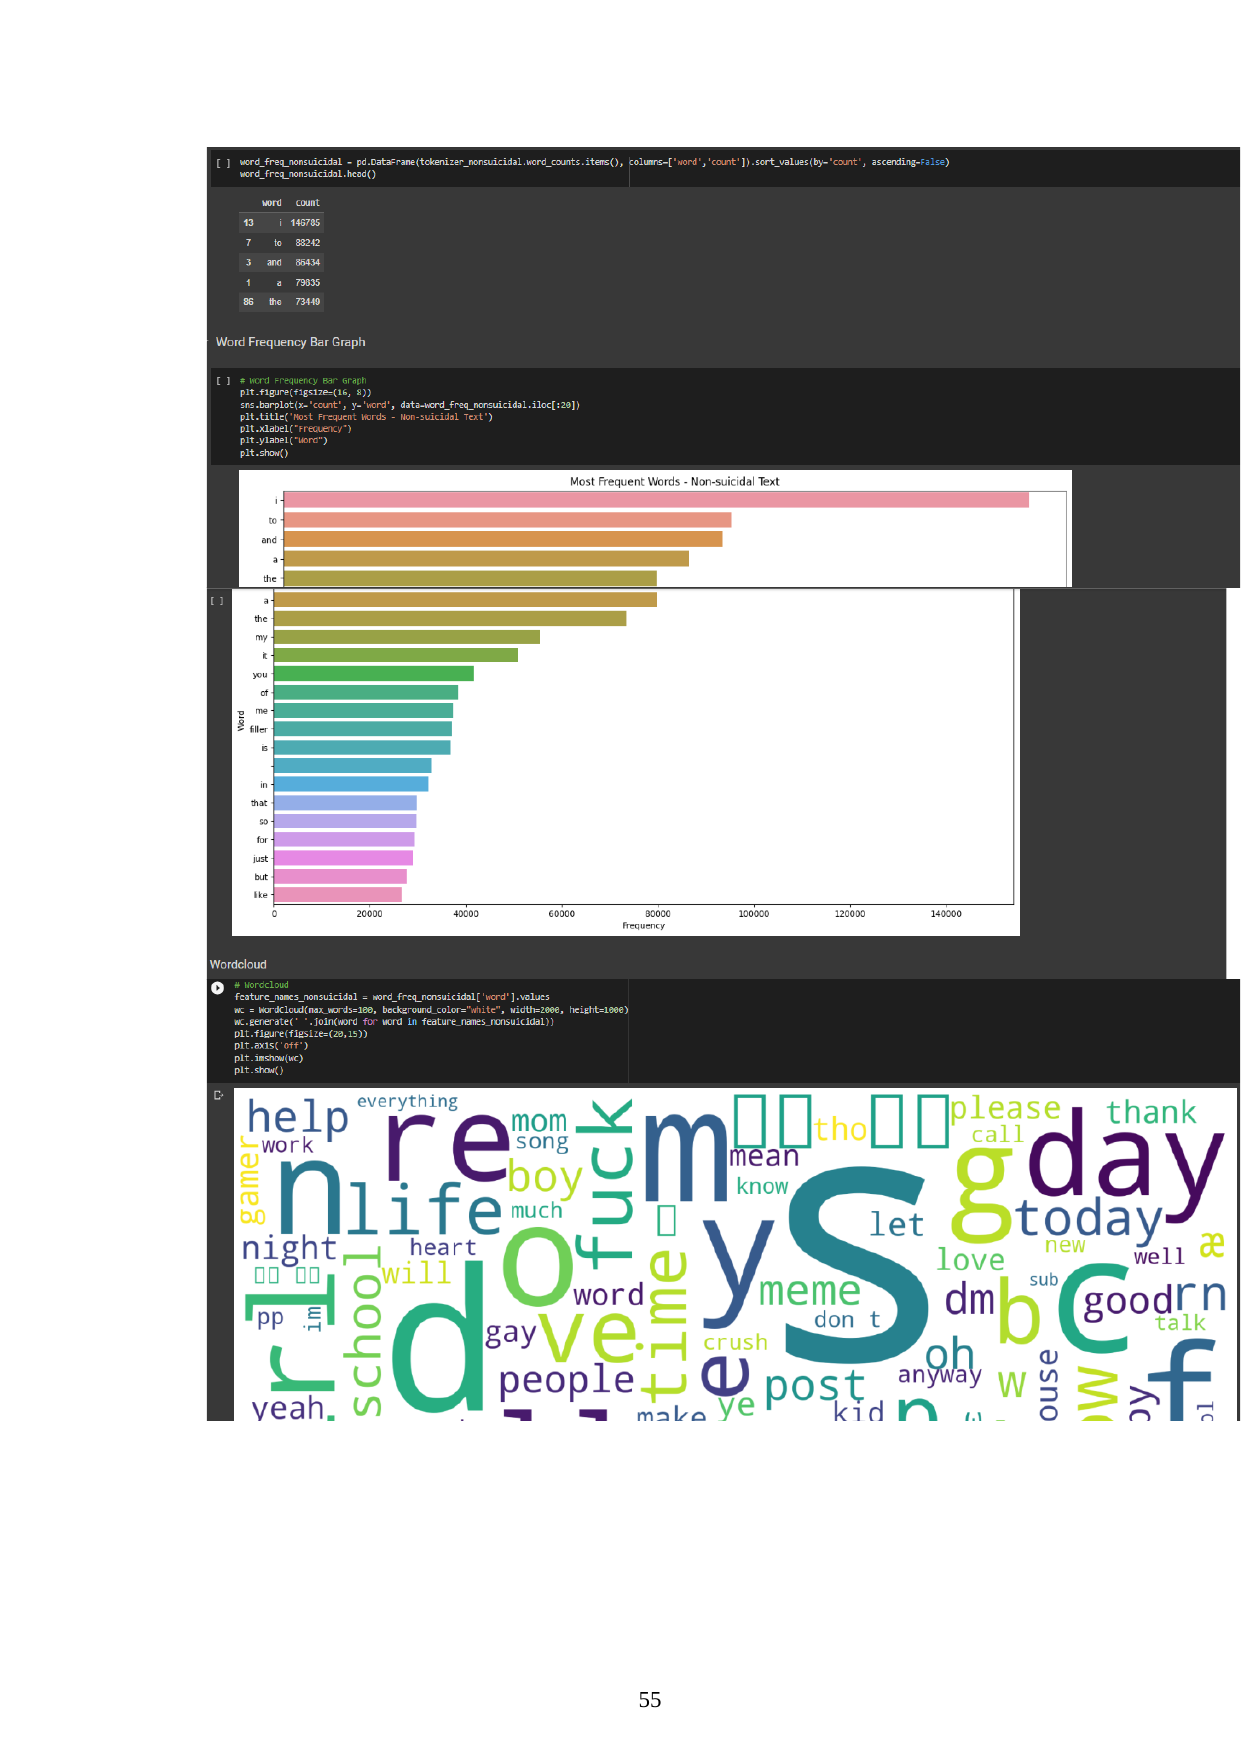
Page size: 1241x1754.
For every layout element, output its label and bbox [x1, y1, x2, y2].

picture [206, 147, 1241, 1421]
